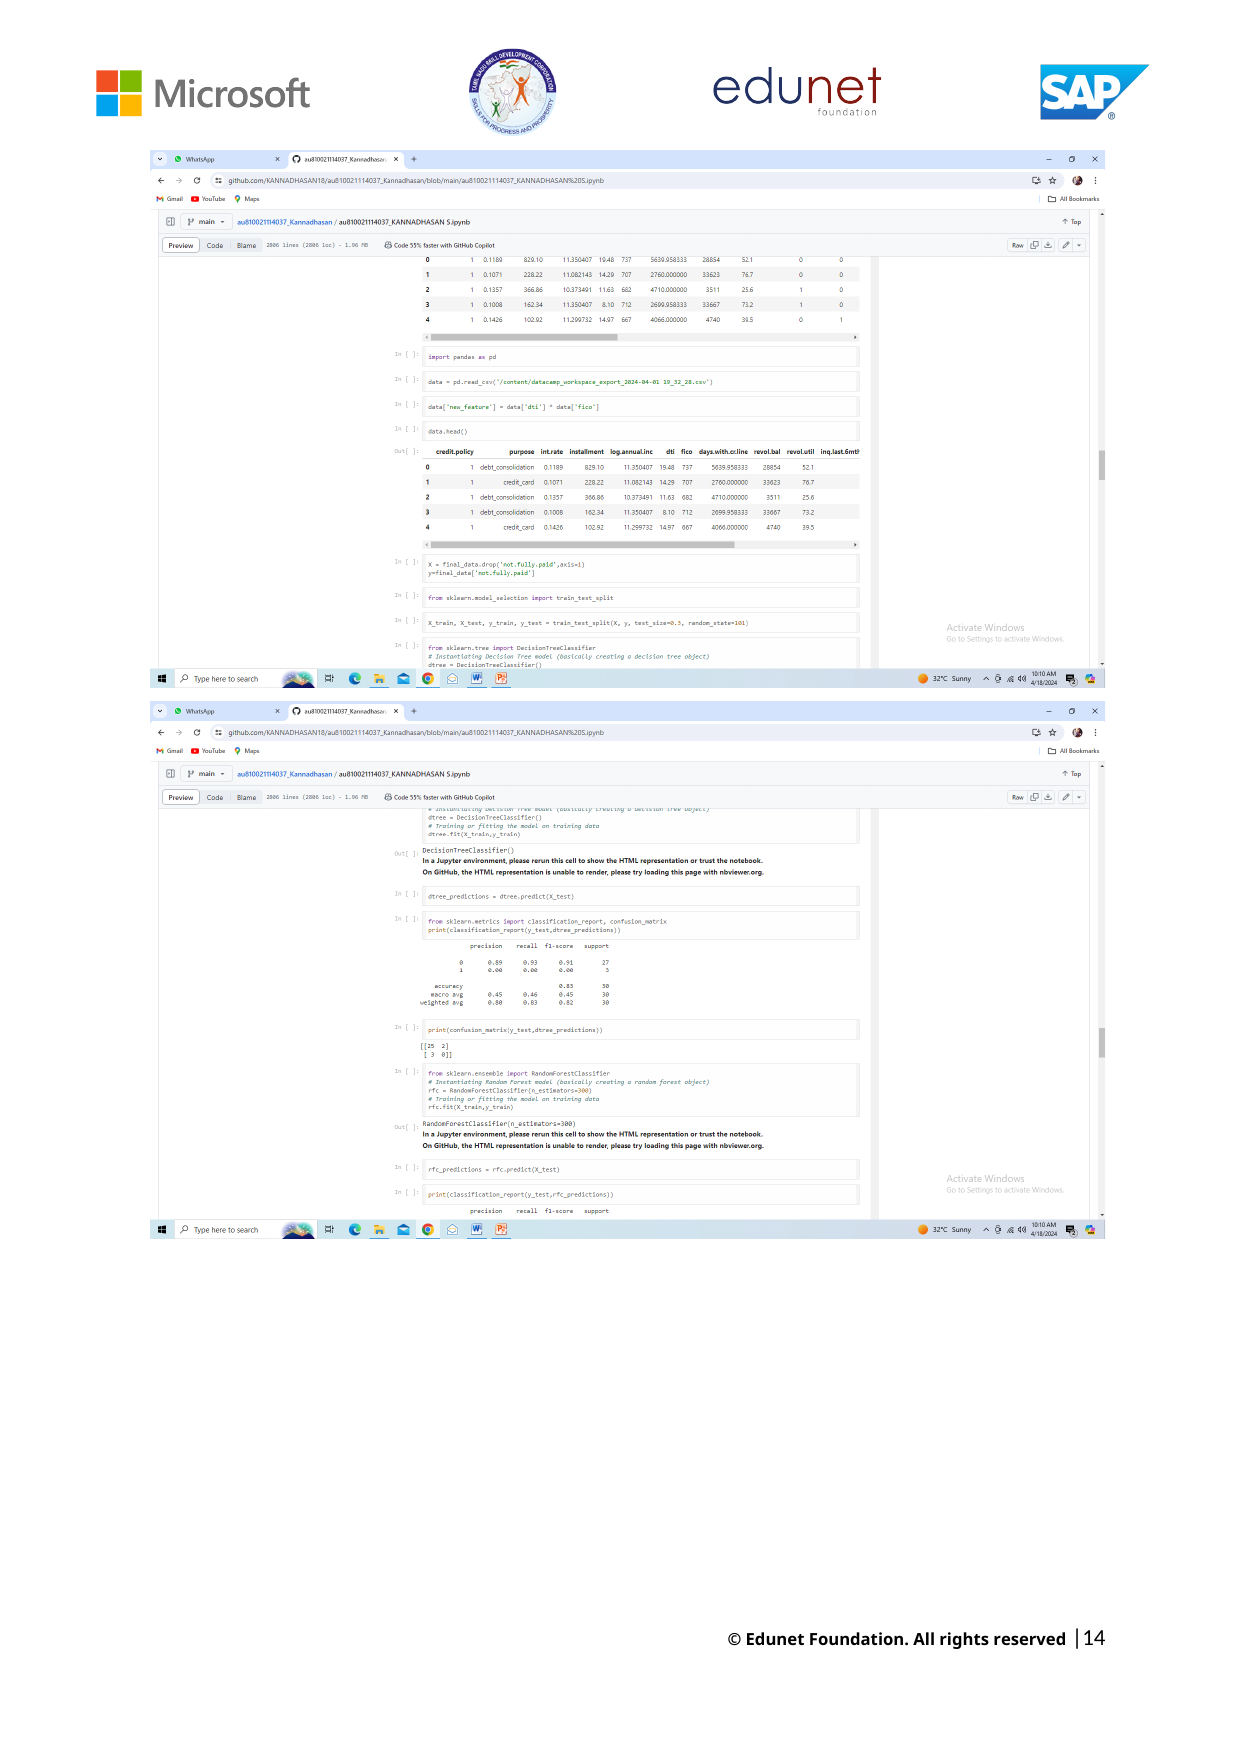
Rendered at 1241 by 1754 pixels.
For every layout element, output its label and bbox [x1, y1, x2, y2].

picture [91, 65, 316, 121]
picture [706, 60, 889, 122]
picture [1039, 63, 1151, 121]
picture [150, 701, 1106, 1239]
picture [150, 150, 1106, 688]
picture [466, 45, 558, 137]
